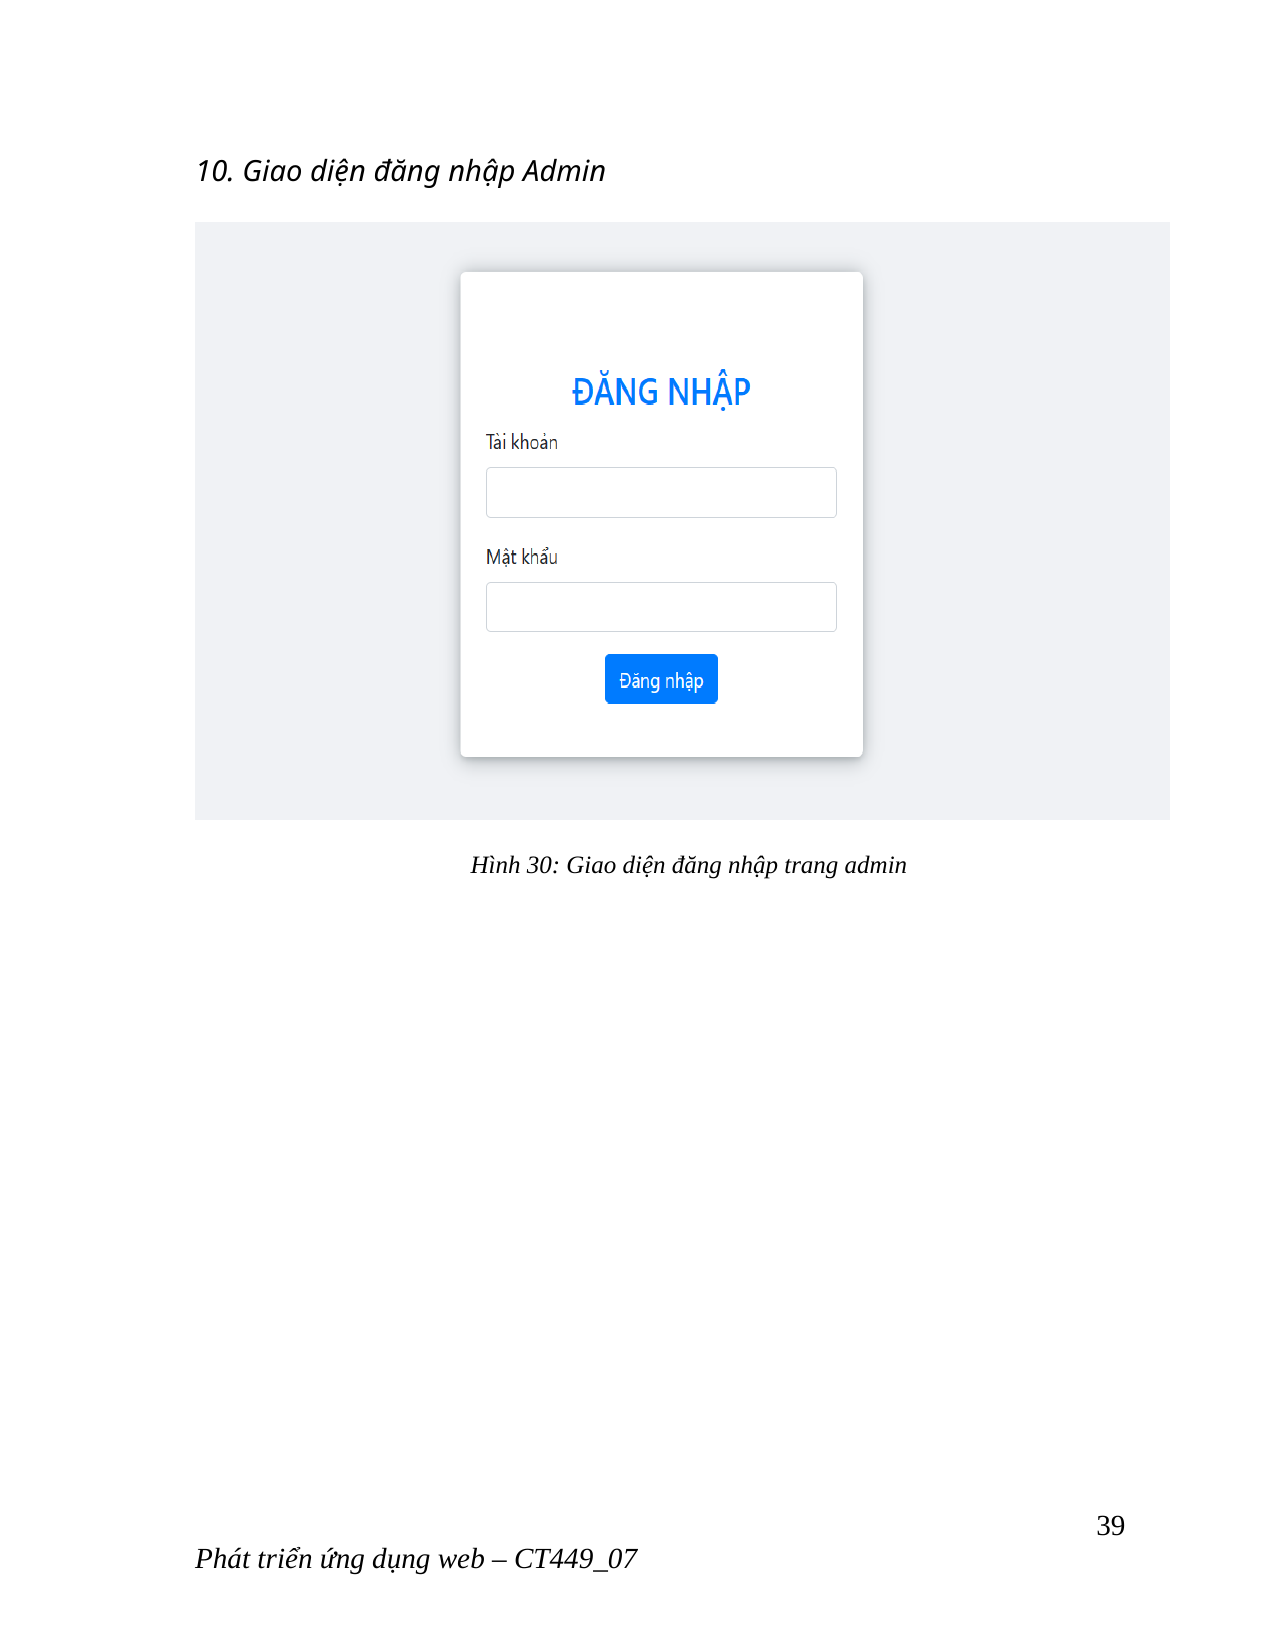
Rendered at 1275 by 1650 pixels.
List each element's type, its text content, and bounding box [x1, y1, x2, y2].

subtitle 10. Giao diện đăng nhập Admin [195, 150, 1125, 190]
text Hình 30: Giao diện đăng nhập trang admin [195, 850, 1125, 878]
picture [195, 222, 1170, 820]
